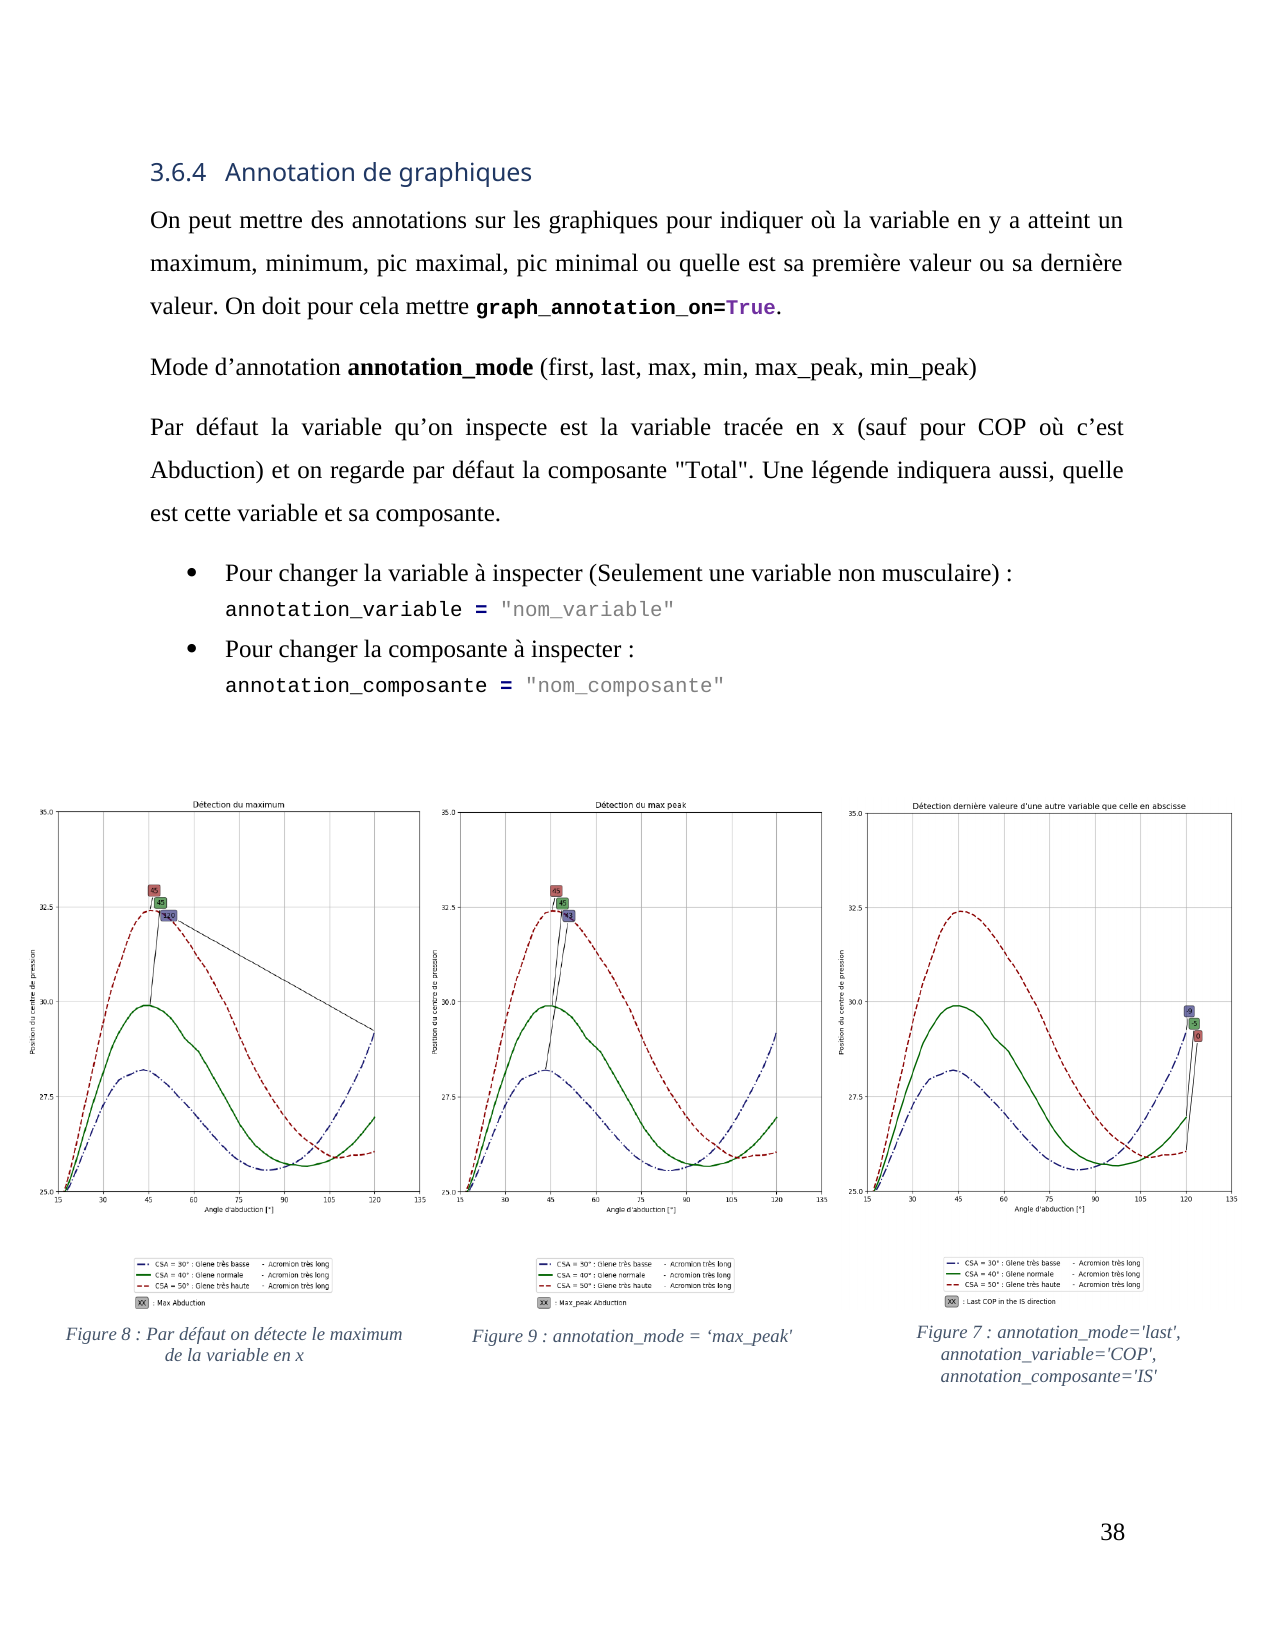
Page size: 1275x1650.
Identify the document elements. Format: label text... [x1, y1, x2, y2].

picture [834, 797, 1242, 1310]
picture [25, 796, 832, 1311]
subtitle Annotation de graphiques [150, 154, 1125, 188]
text Mode d’annotation annotation_mode (first, last, max, min, max_peak, min_peak) [150, 352, 1125, 381]
text Par défaut la variable qu’on inspecte est la variable tracée en x (sauf pour COP où c’est Abduction) et on regarde par défaut la composante "Total". Une légende indiquera aussi, quelle est cette variable et sa composante. [150, 412, 1125, 527]
text On peut mettre des annotations sur les graphiques pour indiquer où la variable en y a atteint un maximum, minimum, pic maximal, pic minimal ou quelle est sa première valeur ou sa dernière valeur. On doit pour cela mettre graph_annotation_on=True. [150, 205, 1125, 321]
list Pour changer la variable à inspecter (Seulement une variable non musculaire) : annotation_variable = "nom_variable" [187, 558, 1125, 622]
list Pour changer la composante à inspecter : annotation_composante = "nom_composante" [187, 634, 1125, 698]
